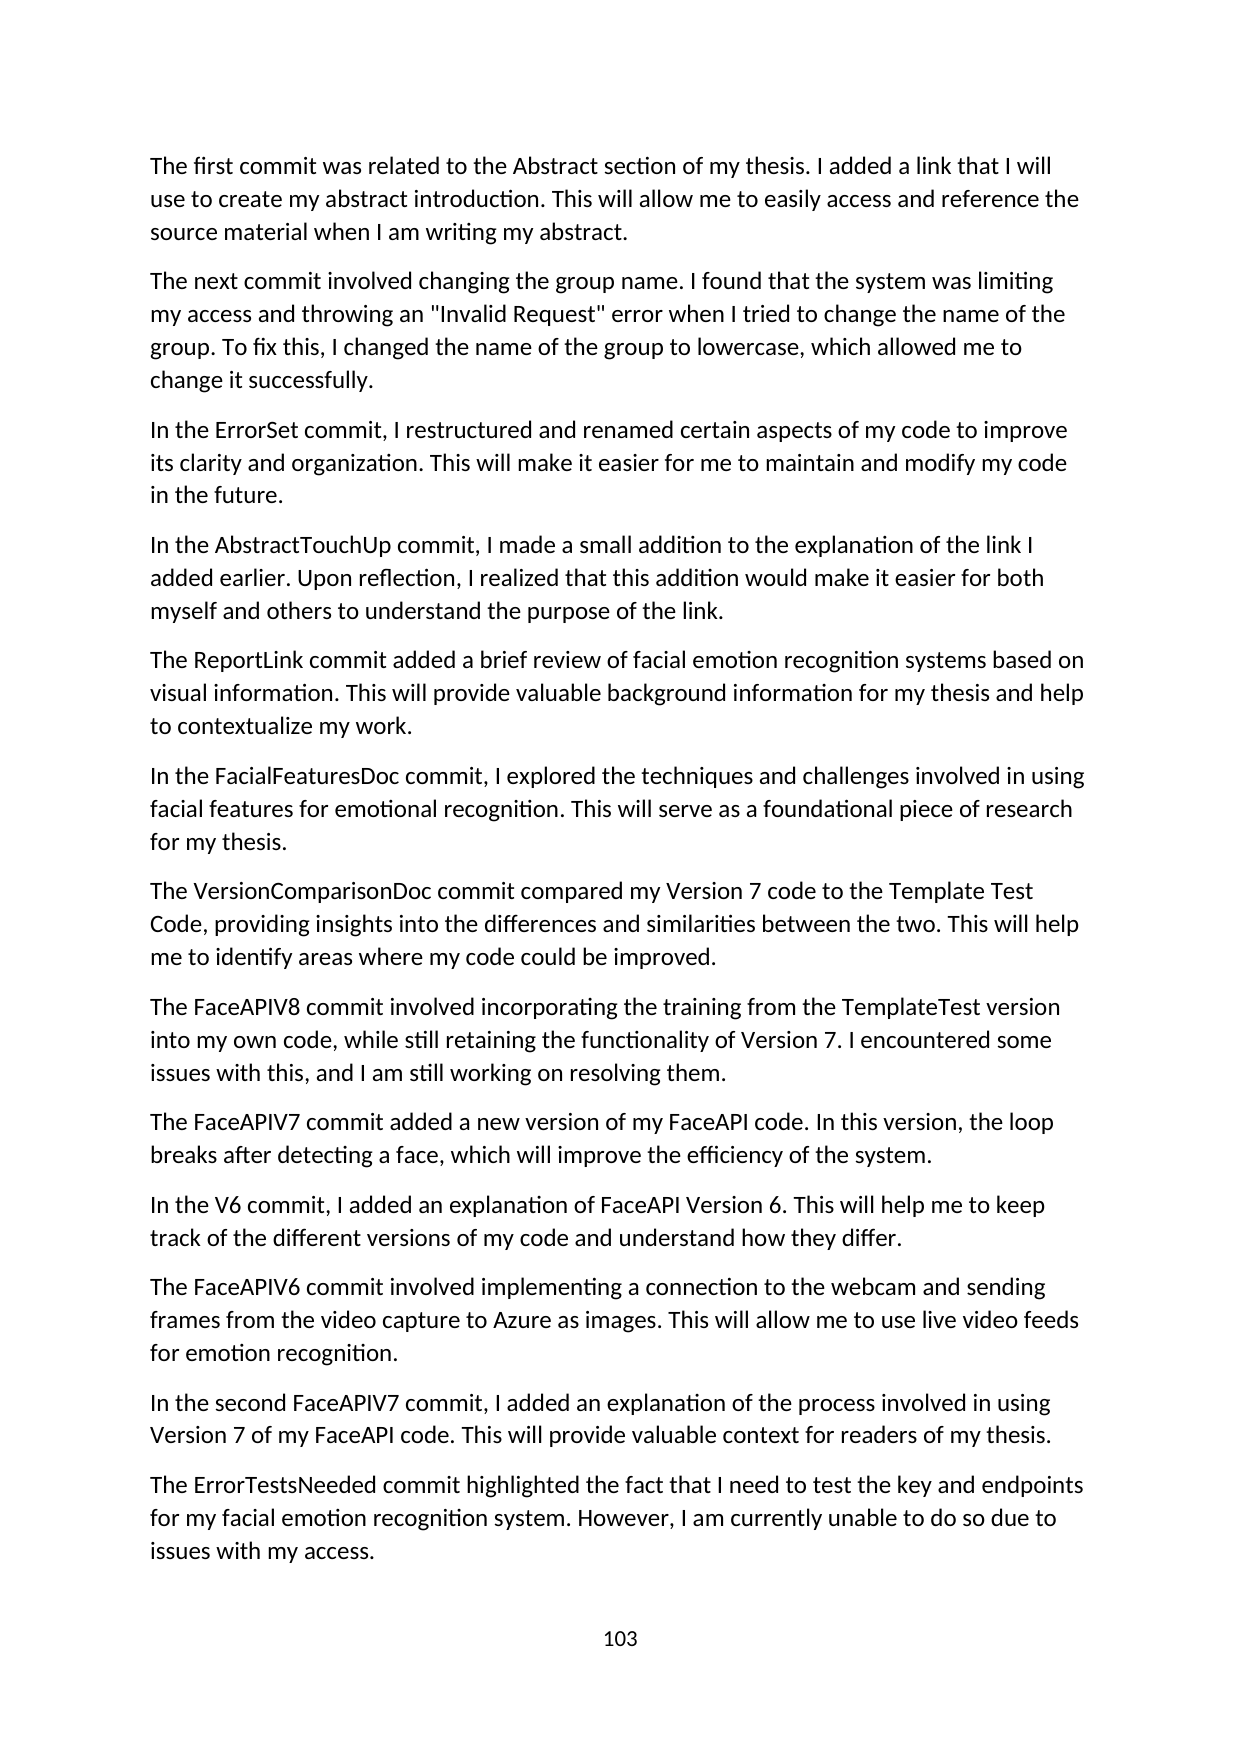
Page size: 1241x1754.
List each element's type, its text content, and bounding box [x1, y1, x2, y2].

text The next commit involved changing the group name. I found that the system was limiting my access and throwing an "Invalid Request" error when I tried to change the name of the group. To fix this, I changed the name of the group to lowercase, which allowed me to change it successfully. [150, 265, 1090, 395]
text The VersionComparisonDoc commit compared my Version 7 code to the Template Test Code, providing insights into the differences and similarities between the two. This will help me to identify areas where my code could be improved. [150, 875, 1090, 972]
text The ReportLink commit added a brief review of facial emotion recognition systems based on visual information. This will provide valuable background information for my thesis and help to contextualize my work. [150, 644, 1090, 741]
text In the second FaceAPIV7 commit, I added an explanation of the process involved in using Version 7 of my FaceAPI code. This will provide valuable context for readers of my thesis. [150, 1387, 1090, 1450]
text The FaceAPIV8 commit involved incorporating the training from the TemplateTest version into my own code, while still retaining the functionality of Version 7. I encountered some issues with this, and I am still working on resolving them. [150, 991, 1090, 1087]
text In the ErrorSet commit, I restructured and renamed certain aspects of my code to improve its clarity and organization. This will make it easier for me to maintain and modify my code in the future. [150, 414, 1090, 510]
text In the V6 commit, I added an explanation of FaceAPI Version 6. This will help me to keep track of the different versions of my code and understand how they differ. [150, 1189, 1090, 1252]
text In the AbstractTouchUp commit, I made a small addition to the explanation of the link I added earlier. Upon reflection, I realized that this addition would make it easier for both myself and others to understand the purpose of the link. [150, 529, 1090, 626]
text The FaceAPIV6 commit involved implementing a connection to the webcam and sending frames from the video capture to Azure as images. This will allow me to use live video feeds for emotion recognition. [150, 1271, 1090, 1368]
text The first commit was related to the Abstract section of my thesis. I added a link that I will use to create my abstract introduction. This will allow me to easily access and reference the source material when I am writing my abstract. [150, 150, 1090, 246]
text In the FacialFeaturesDoc commit, I explored the techniques and challenges involved in using facial features for emotional recognition. This will serve as a foundational piece of research for my thesis. [150, 760, 1090, 856]
text The ErrorTestsNeeded commit highlighted the fact that I need to test the key and endpoints for my facial emotion recognition system. However, I am currently unable to do so due to issues with my access. [150, 1469, 1090, 1566]
text The FaceAPIV7 commit added a new version of my FaceAPI code. In this version, the loop breaks after detecting a face, which will improve the efficiency of the system. [150, 1106, 1090, 1170]
